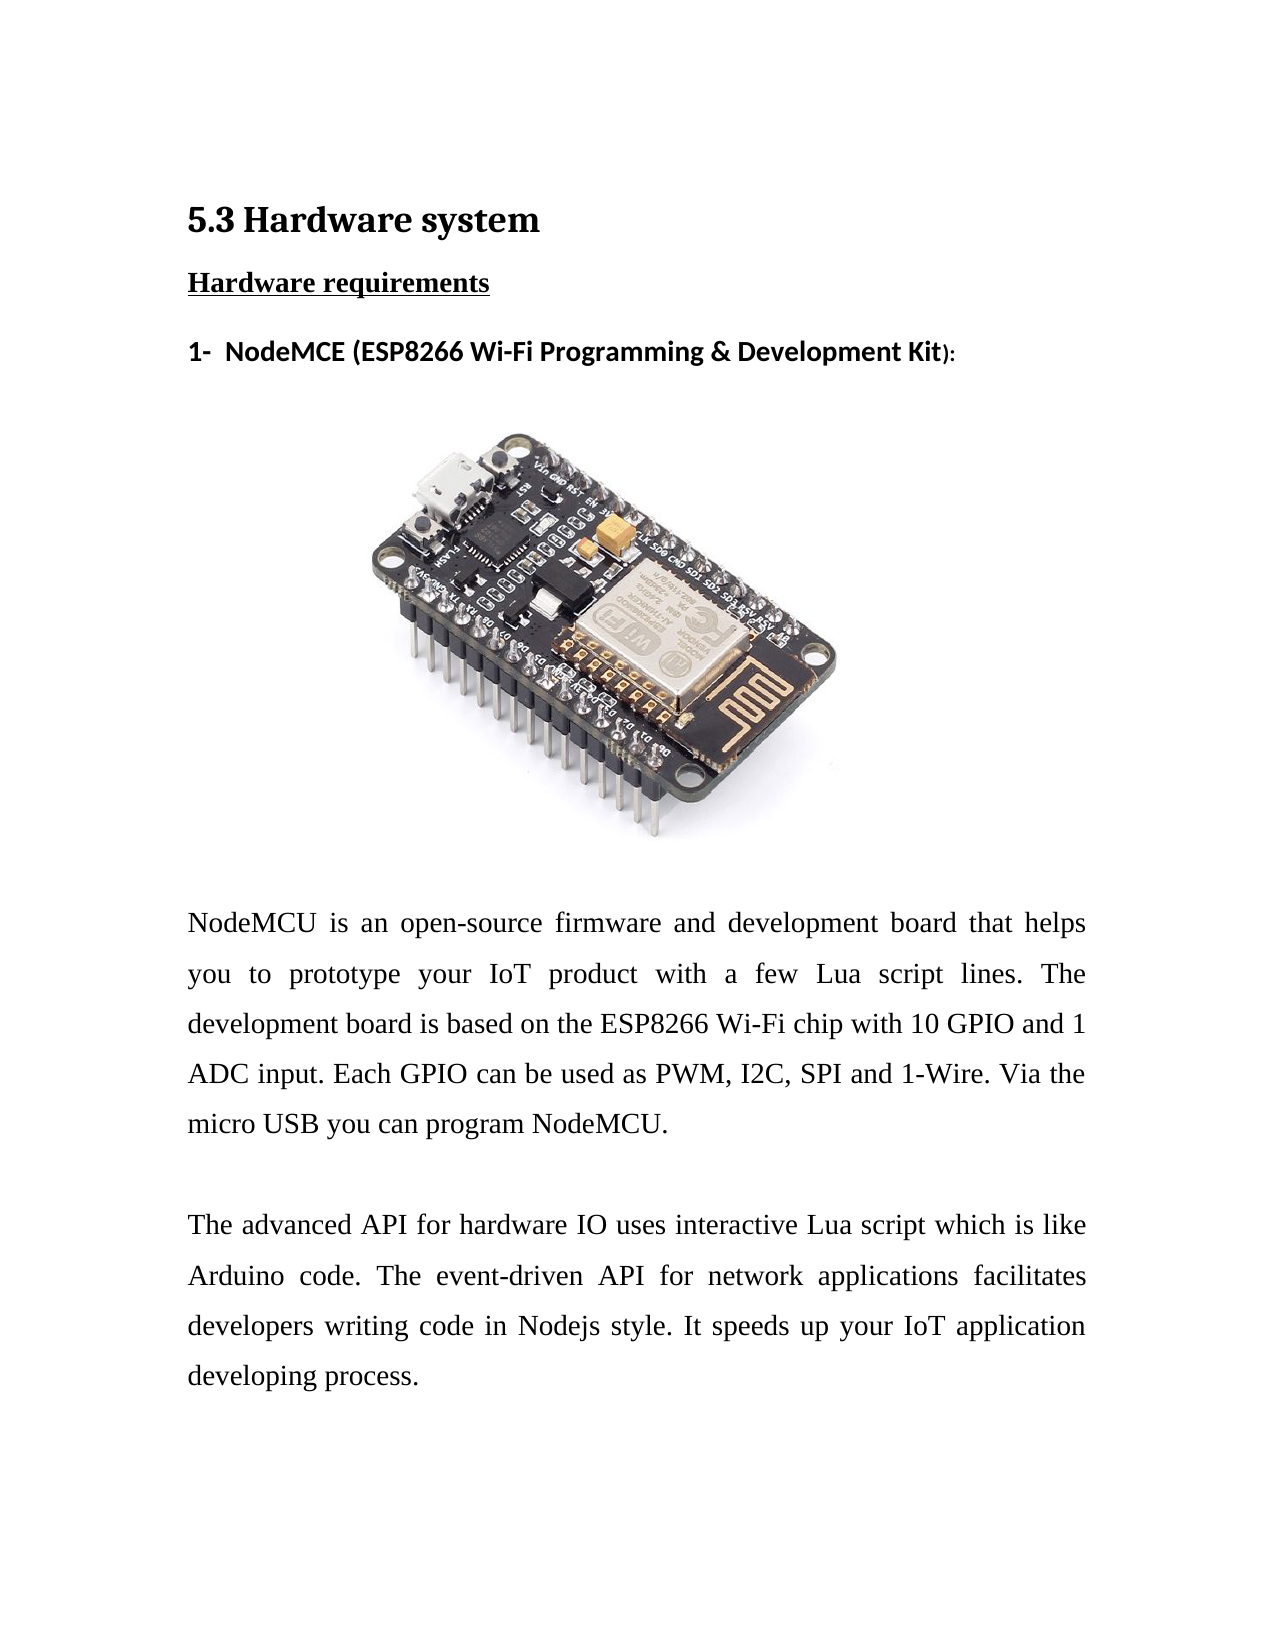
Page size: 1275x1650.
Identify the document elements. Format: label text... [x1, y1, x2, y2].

text The advanced API for hardware IO uses interactive Lua script which is like Arduino code. The event-driven API for network applications facilitates developers writing code in Nodejs style. It speeds up your IoT application developing process. [187, 1207, 1087, 1392]
text NodeMCU is an open-source firmware and development board that helps you to prototype your IoT product with a few Lua script lines. The development board is based on the ESP8266 Wi-Fi chip with 10 GPIO and 1 ADC input. Each GPIO can be used as PWM, I2C, SPI and 1-Wire. Via the micro USB you can program NodeMCU. [187, 905, 1087, 1140]
list NodeMCE (ESP8266 Wi-Fi Programming & Development Kit): [187, 333, 1087, 368]
text Hardware requirements [187, 266, 1087, 299]
subtitle 5.3 Hardware system [187, 198, 1087, 242]
picture [329, 383, 881, 875]
